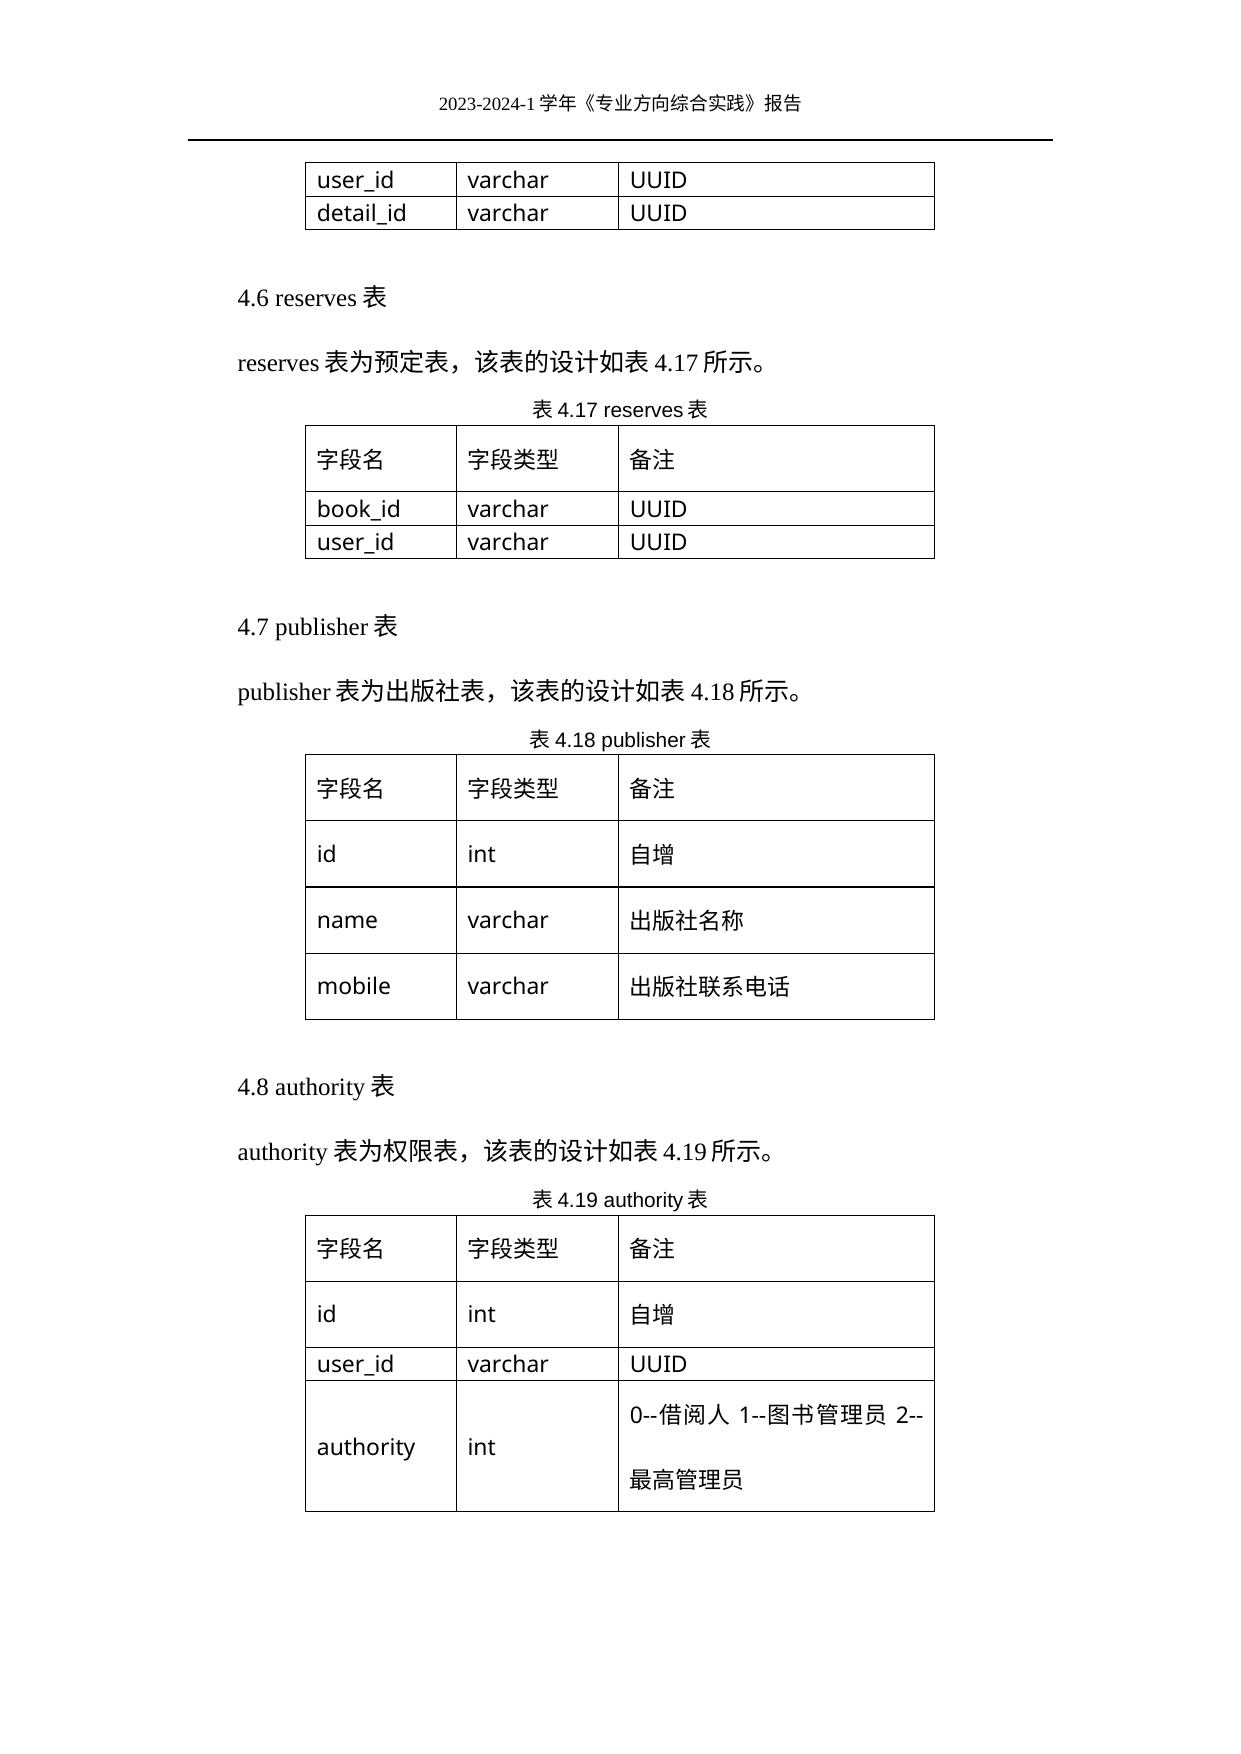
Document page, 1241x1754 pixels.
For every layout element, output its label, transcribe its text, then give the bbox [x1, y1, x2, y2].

table_cell UUID [619, 163, 934, 196]
table_header 备注 [619, 426, 934, 491]
table_cell 出版社名称 [619, 888, 934, 952]
table_cell UUID [619, 1348, 934, 1380]
text reserves表为预定表，该表的设计如表4.17所示。 [187, 328, 1053, 393]
table_cell 0--借阅人 1--图书管理员 2--最高管理员 [619, 1381, 934, 1511]
table_cell UUID [619, 197, 934, 229]
table_cell varchar [457, 163, 618, 196]
table_cell varchar [457, 526, 618, 558]
table_cell 自增 [619, 1282, 934, 1347]
table_header 字段名 [306, 1216, 456, 1281]
table_header 字段类型 [457, 755, 618, 820]
table_cell varchar [457, 492, 618, 525]
text 4.6 reserves表 [187, 263, 1053, 328]
table_header 字段名 [306, 426, 456, 491]
table_cell varchar [457, 954, 618, 1018]
text 表 4.18 publisher表 [187, 722, 1053, 754]
table_cell detail_id [306, 197, 456, 229]
table_header 字段类型 [457, 426, 618, 491]
table_cell authority [306, 1381, 456, 1511]
table_cell mobile [306, 954, 456, 1018]
table_cell 自增 [619, 821, 934, 886]
text 表 4.17 reserves表 [187, 393, 1053, 425]
table_cell varchar [457, 888, 618, 952]
table_cell user_id [306, 1348, 456, 1380]
table_cell 出版社联系电话 [619, 954, 934, 1018]
table_cell book_id [306, 492, 456, 525]
table_header 字段名 [306, 755, 456, 820]
text 4.7 publisher表 [187, 592, 1053, 657]
table_cell user_id [306, 163, 456, 196]
table_cell id [306, 821, 456, 886]
table_cell varchar [457, 197, 618, 229]
table_cell name [306, 888, 456, 952]
table_header 备注 [619, 1216, 934, 1281]
table_cell int [457, 1282, 618, 1347]
text 表 4.19 authority表 [187, 1182, 1053, 1214]
text 4.8 authority表 [187, 1052, 1053, 1117]
table_cell int [457, 821, 618, 886]
table_cell int [457, 1381, 618, 1511]
table_cell id [306, 1282, 456, 1347]
table_cell varchar [457, 1348, 618, 1380]
text publisher表为出版社表，该表的设计如表4.18所示。 [187, 657, 1053, 722]
table_header 备注 [619, 755, 934, 820]
table_cell user_id [306, 526, 456, 558]
table_cell UUID [619, 526, 934, 558]
table_cell UUID [619, 492, 934, 525]
text authority表为权限表，该表的设计如表4.19所示。 [187, 1117, 1053, 1182]
table_header 字段类型 [457, 1216, 618, 1281]
